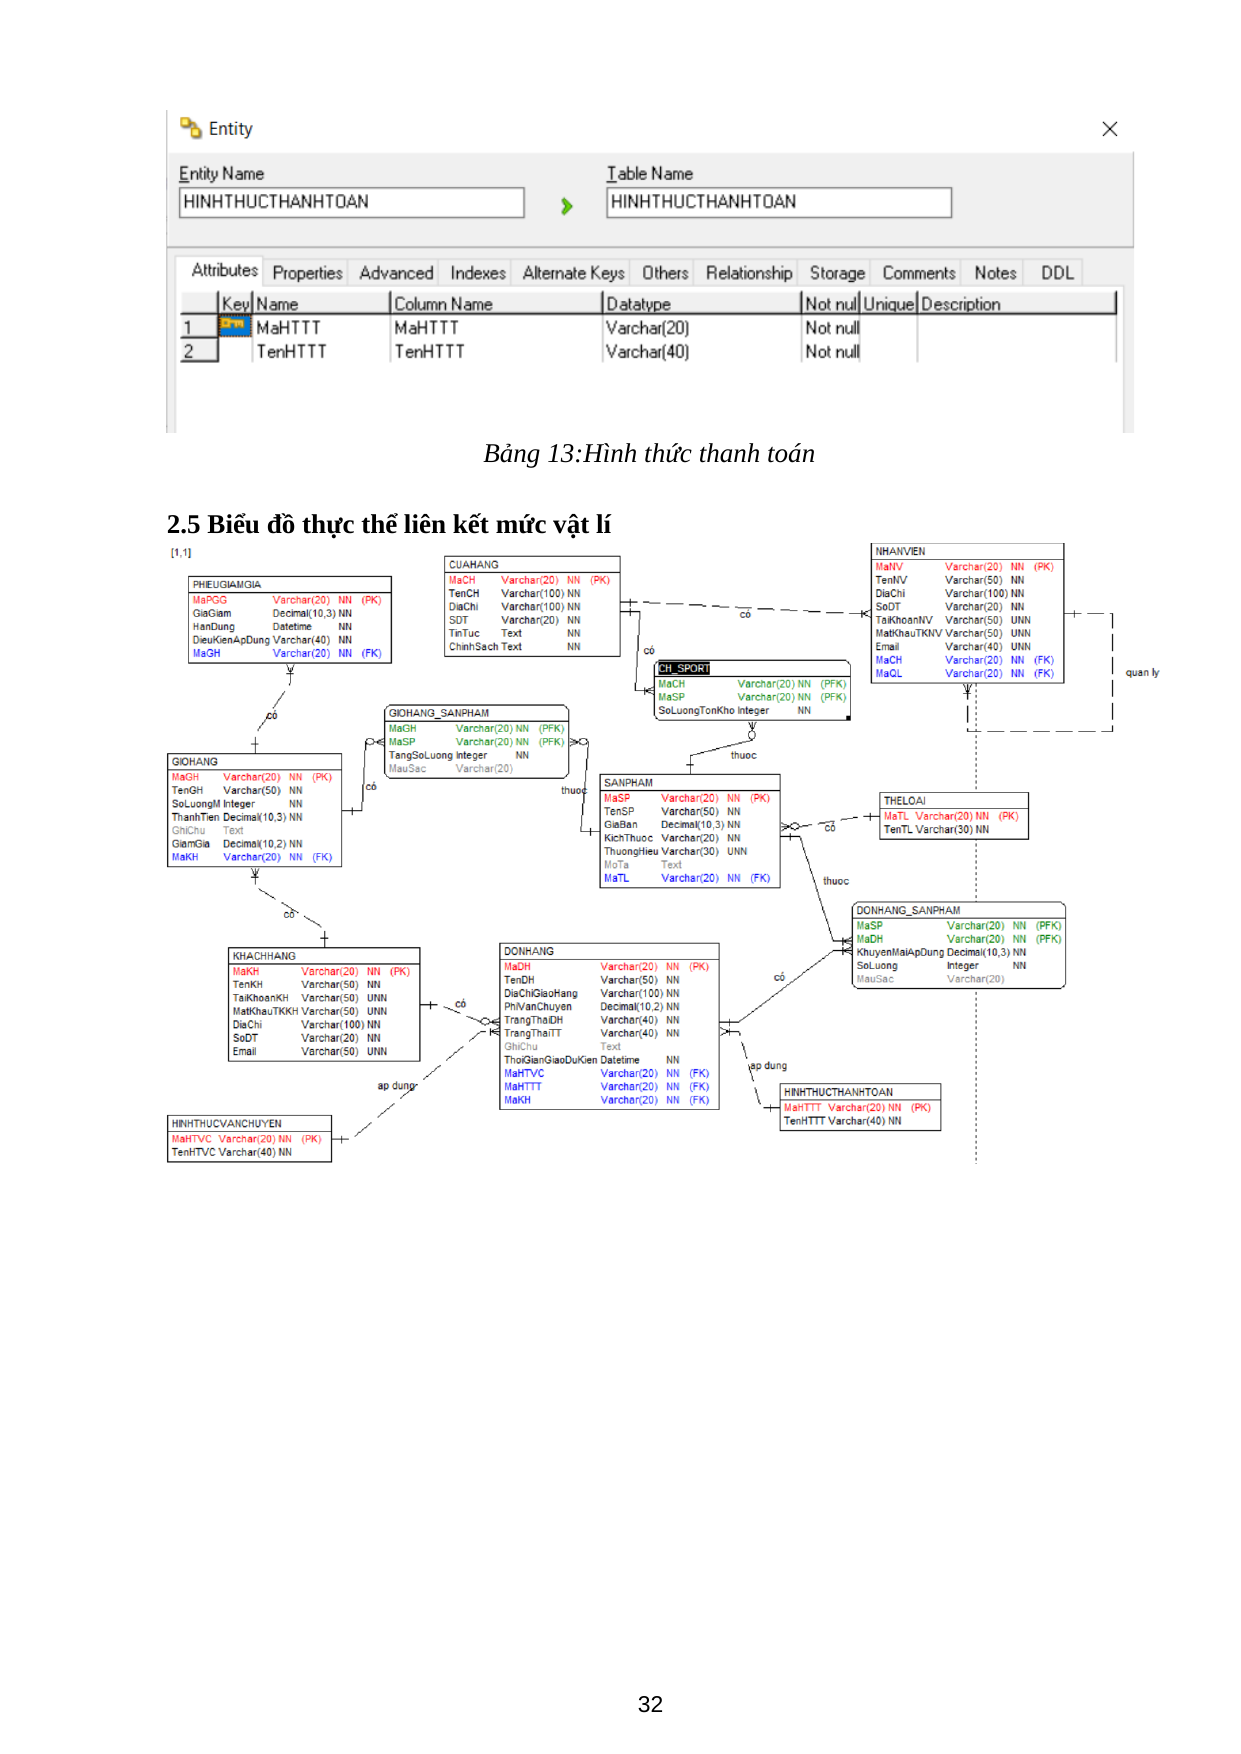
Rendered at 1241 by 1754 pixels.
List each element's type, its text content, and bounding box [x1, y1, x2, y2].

text 2.5 Biểu đồ thực thể liên kết mức vật lí [167, 508, 1134, 539]
picture [166, 543, 1160, 1164]
picture [166, 110, 1135, 433]
text Bảng 13:Hình thức thanh toán [167, 437, 1134, 468]
